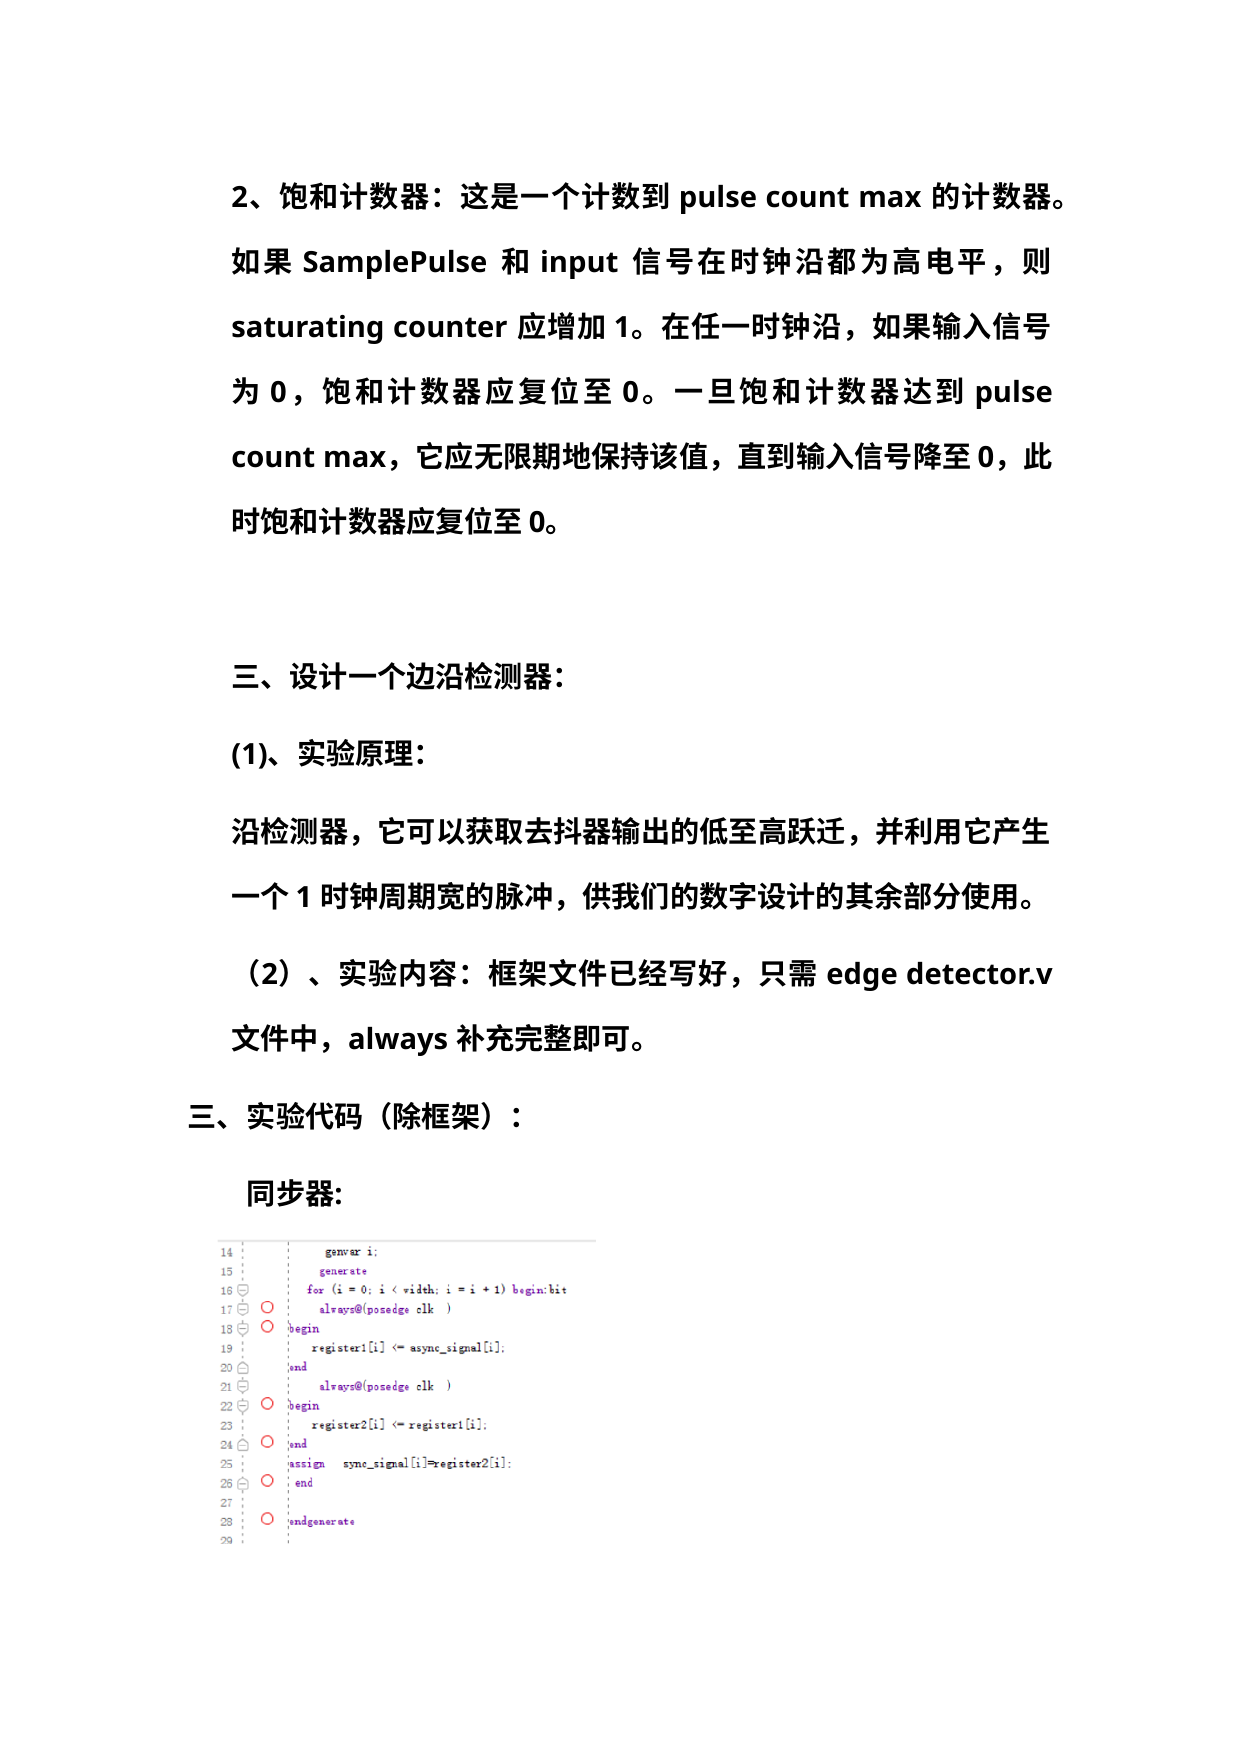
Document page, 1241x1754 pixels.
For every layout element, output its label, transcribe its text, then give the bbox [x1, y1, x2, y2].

text 2、饱和计数器：这是一个计数到pulse count max 的计数器。如果SamplePulse 和input 信号在时钟沿都为高电平，则saturating counter 应增加1。在任一时钟沿，如果输入信号为0，饱和计数器应复位至0。一旦饱和计数器达到pulse count max，它应无限期地保持该值，直到输入信号降至0，此时饱和计数器应复位至0。 [231, 162, 1053, 552]
text (1)、实验原理： [231, 719, 1053, 784]
picture [217, 1237, 596, 1544]
text 同步器: [247, 1159, 1053, 1224]
text 沿检测器，它可以获取去抖器输出的低至高跃迁，并利用它产生一个1 时钟周期宽的脉冲，供我们的数字设计的其余部分使用。 [231, 797, 1053, 927]
list 实验代码（除框架）： [187, 1082, 1053, 1147]
text 三、设计一个边沿检测器： [231, 642, 1053, 707]
text （2）、实验内容：框架文件已经写好，只需edge detector.v 文件中，always 补充完整即可。 [231, 939, 1053, 1069]
